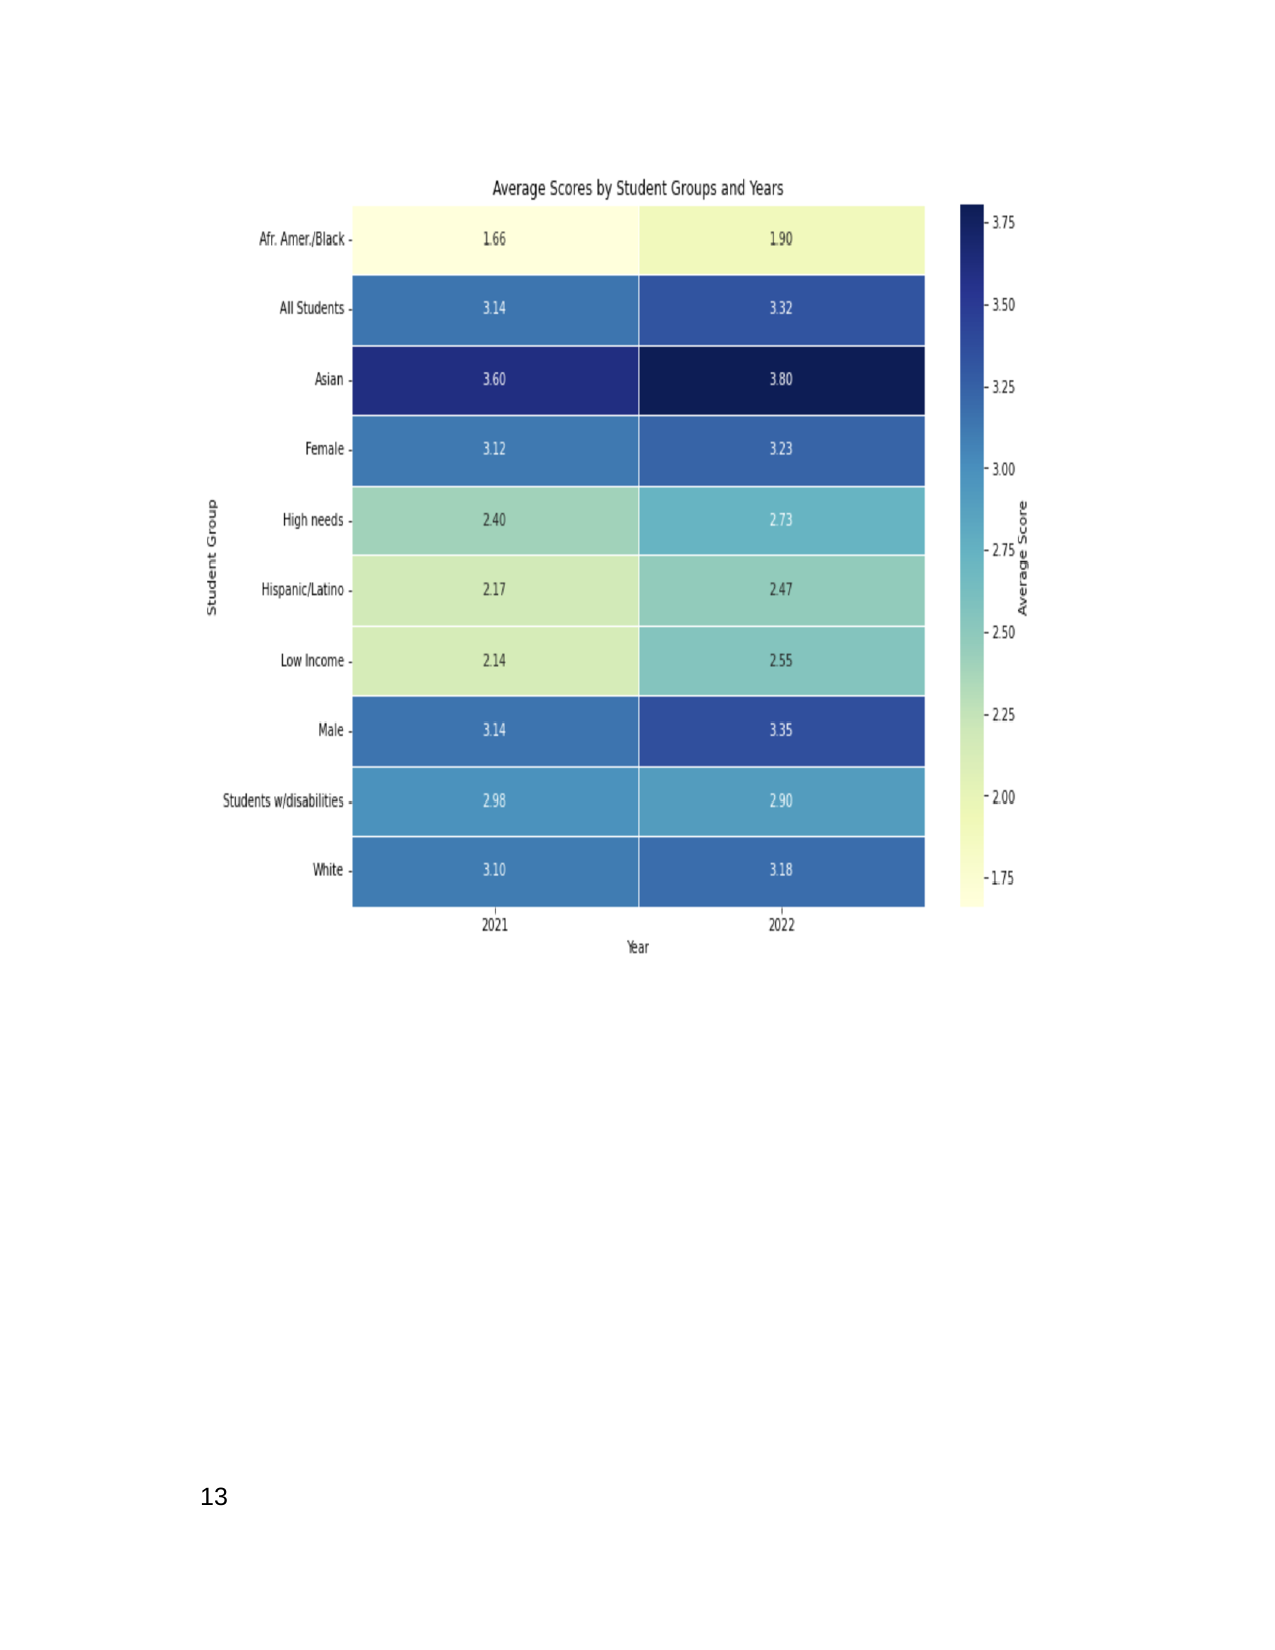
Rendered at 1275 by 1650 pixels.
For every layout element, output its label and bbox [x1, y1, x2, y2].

picture [189, 165, 1086, 962]
